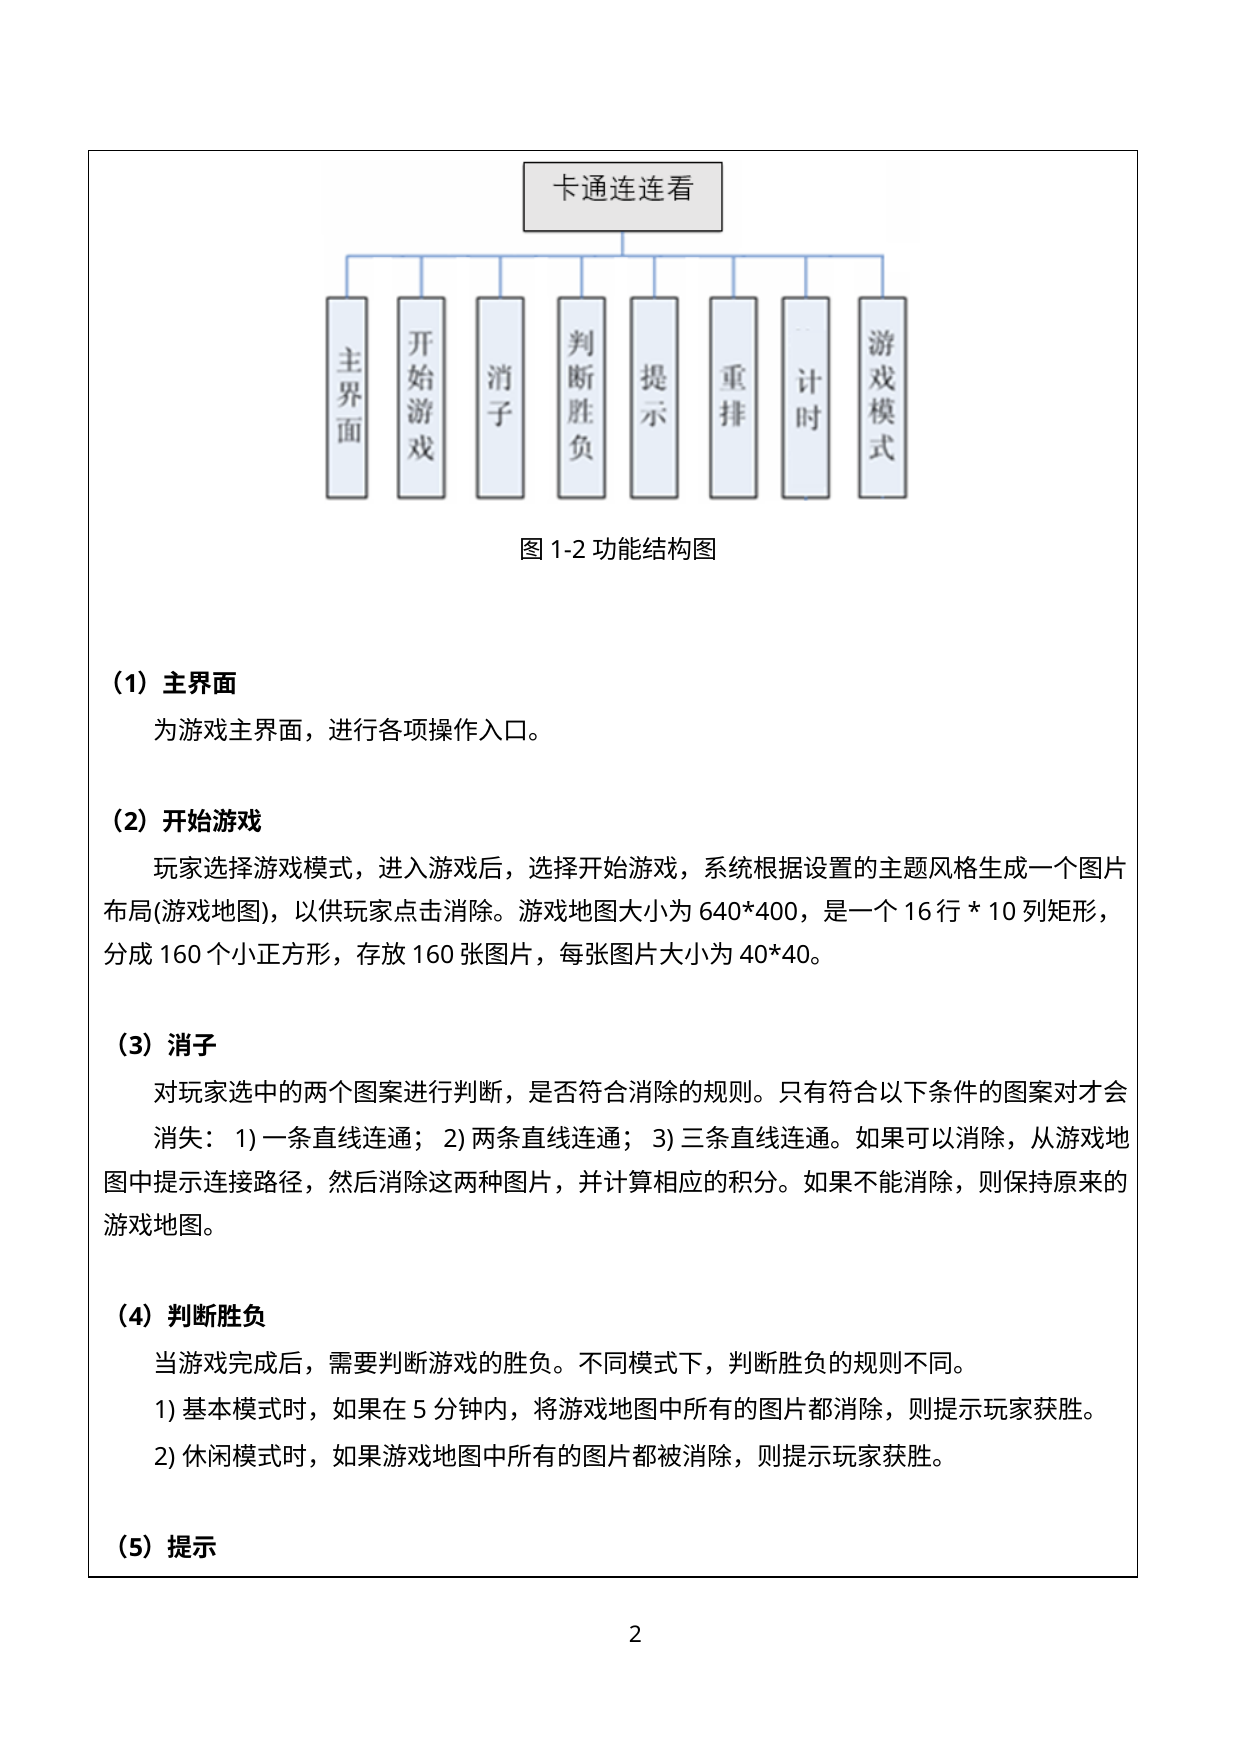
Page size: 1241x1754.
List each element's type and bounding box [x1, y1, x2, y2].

picture [295, 151, 942, 521]
table_cell [89, 151, 1137, 1576]
